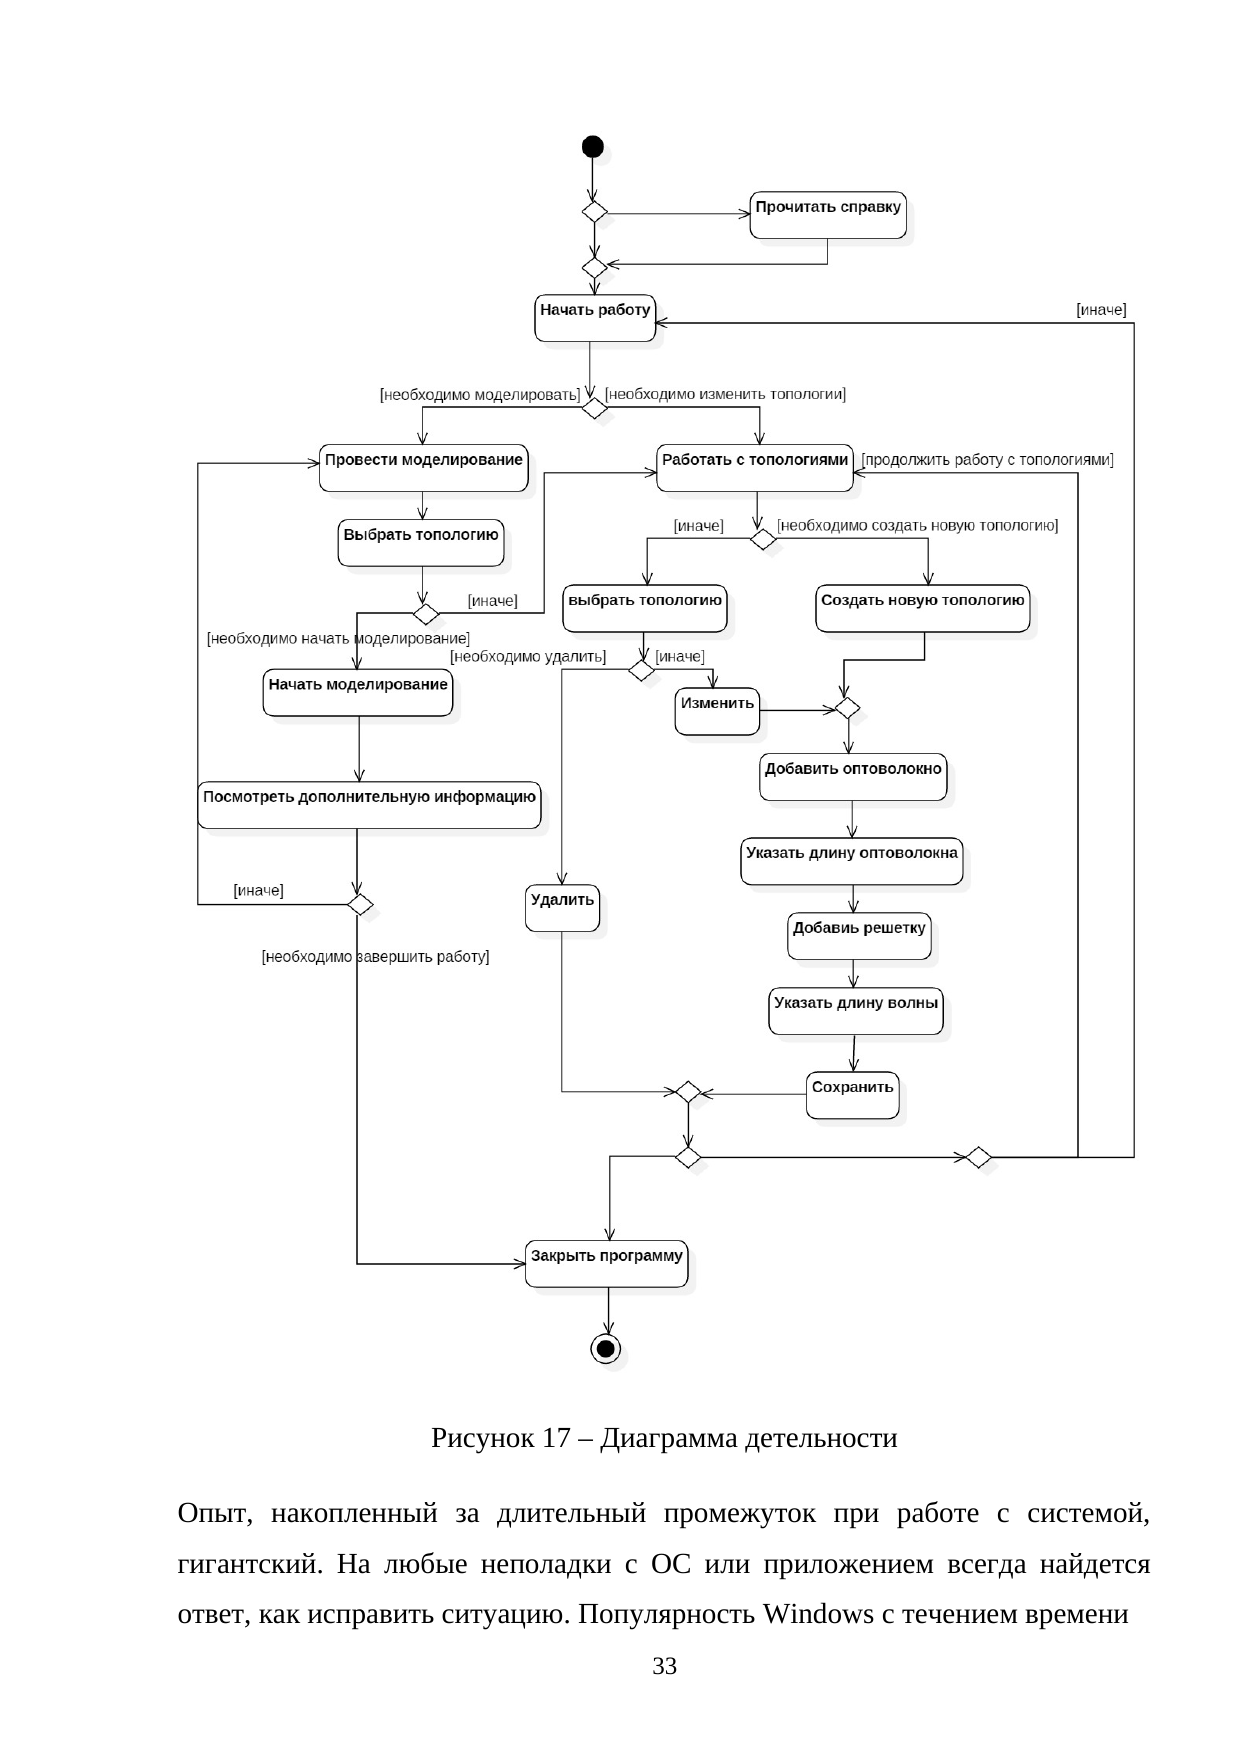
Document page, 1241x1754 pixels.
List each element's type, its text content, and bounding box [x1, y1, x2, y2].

text Рисунок 17 ‒ Диаграмма детельности [177, 1420, 1152, 1454]
text Опыт, накопленный за длительный промежуток при работе с системой, гигантский. На любые неполадки с ОС или приложением всегда найдется ответ, как исправить ситуацию. Популярность Windows с течением времени [177, 1496, 1152, 1630]
picture [177, 118, 1173, 1404]
